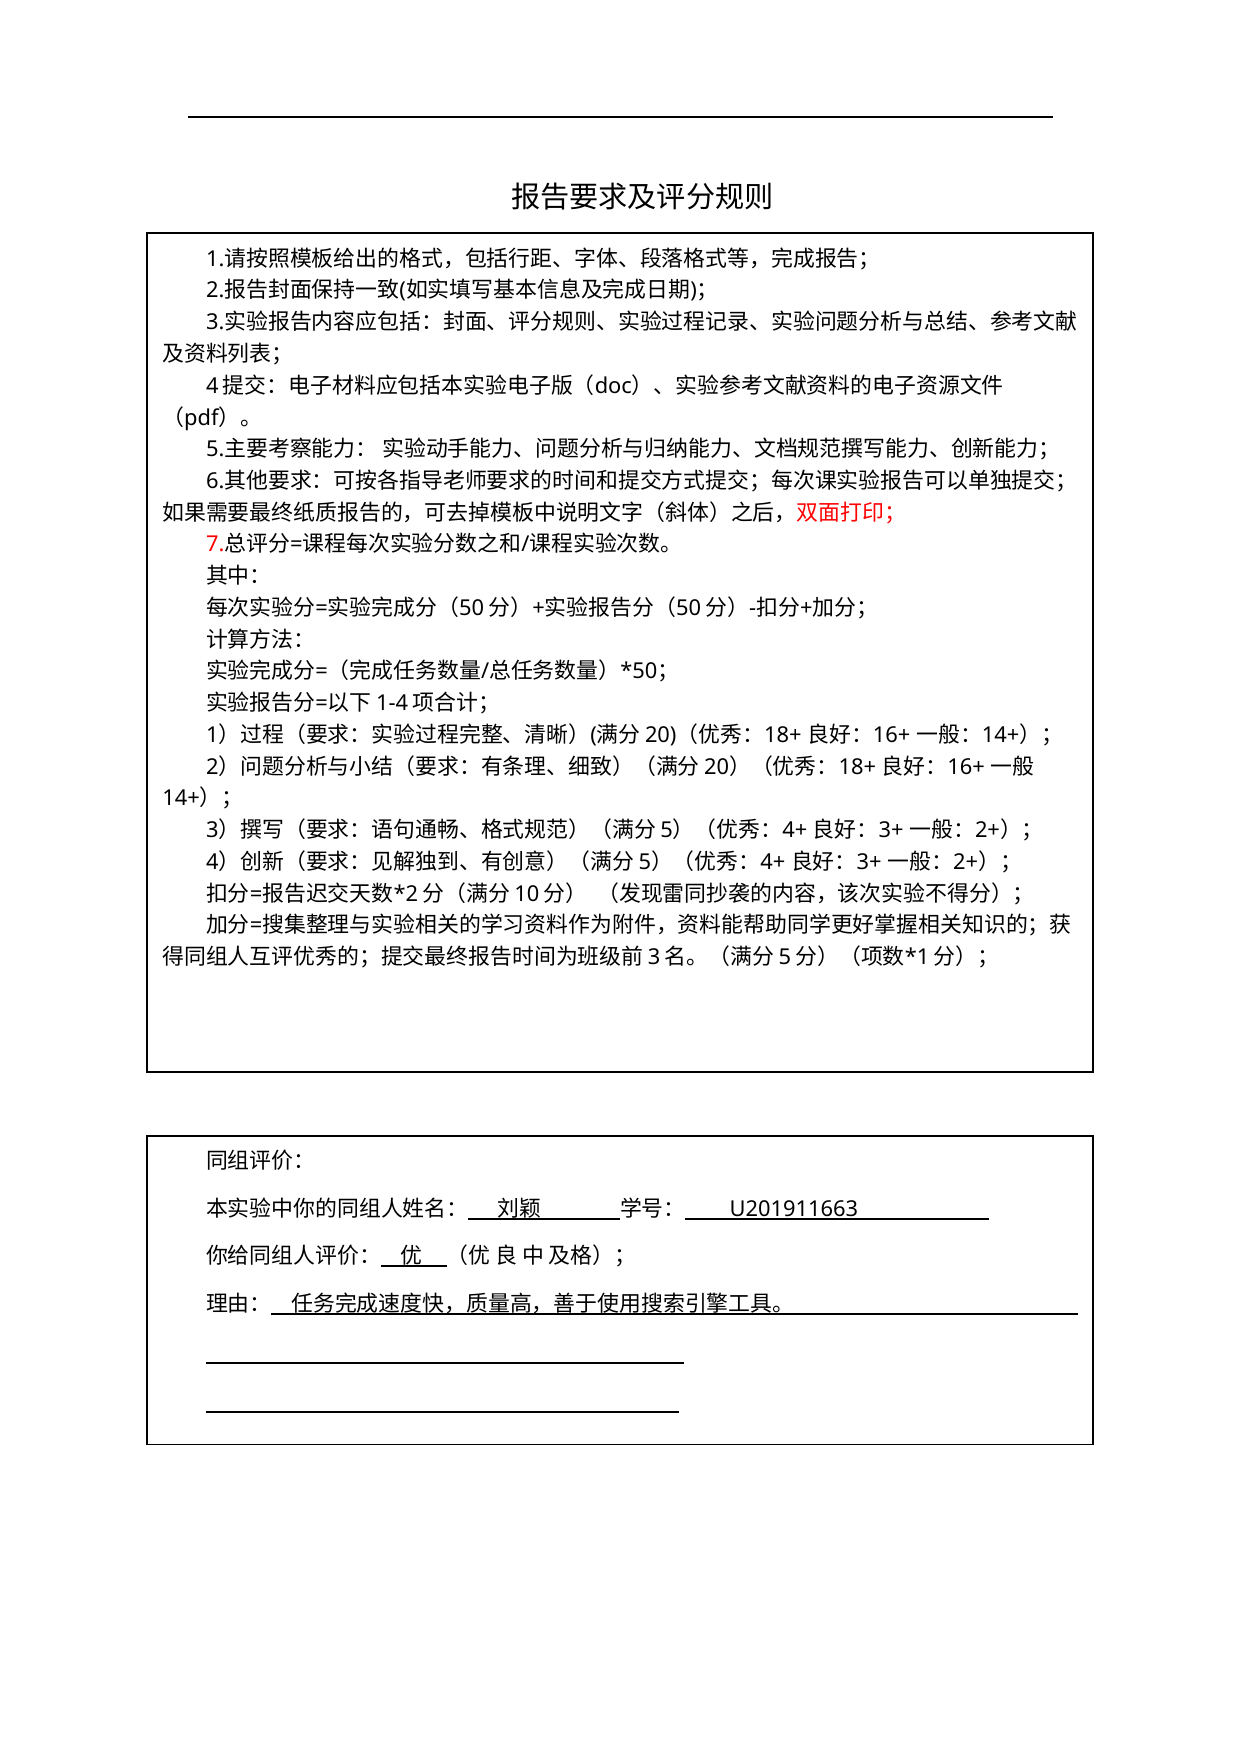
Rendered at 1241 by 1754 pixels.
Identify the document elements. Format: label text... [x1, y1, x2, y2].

text 报告要求及评分规则 [187, 162, 1053, 227]
